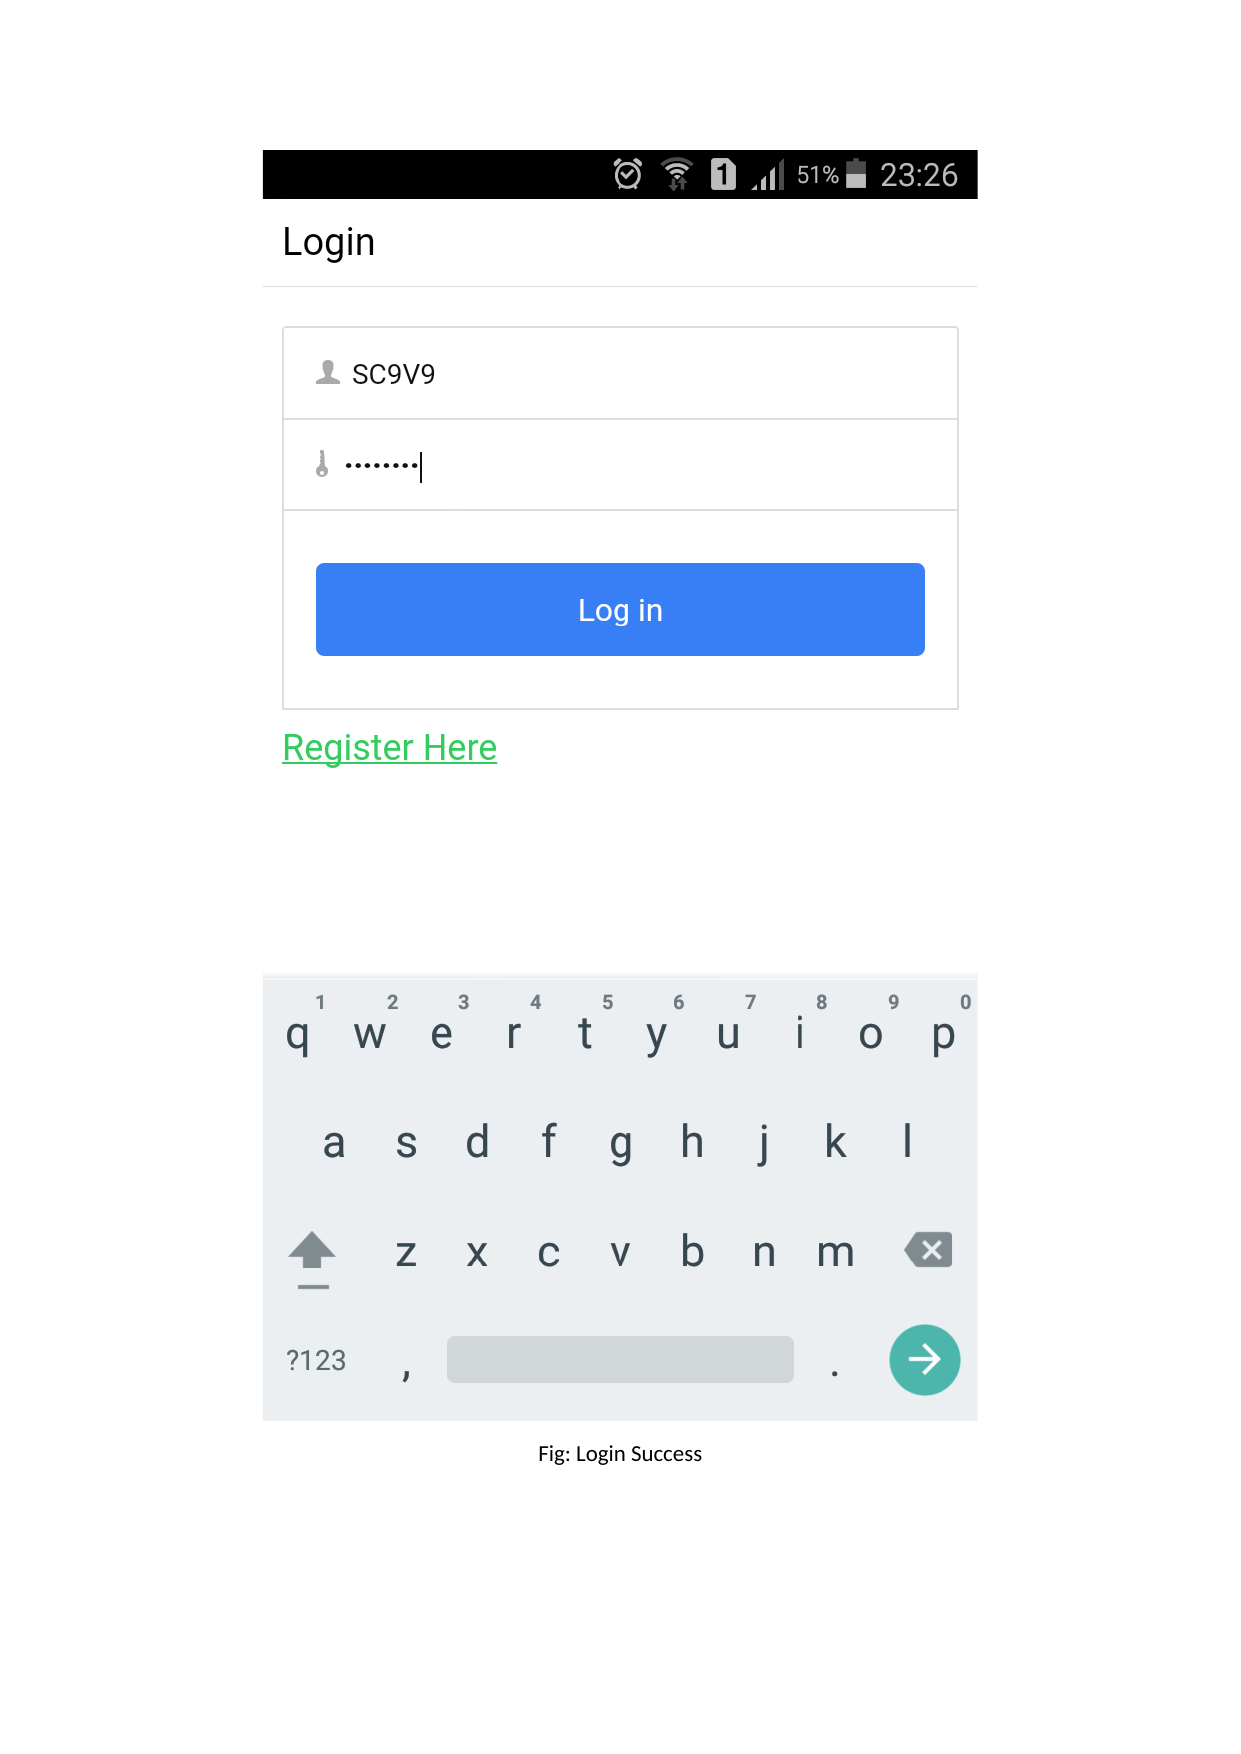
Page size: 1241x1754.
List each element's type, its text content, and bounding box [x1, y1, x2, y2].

picture [262, 150, 978, 1421]
text Fig: Login Success [150, 1439, 1090, 1467]
